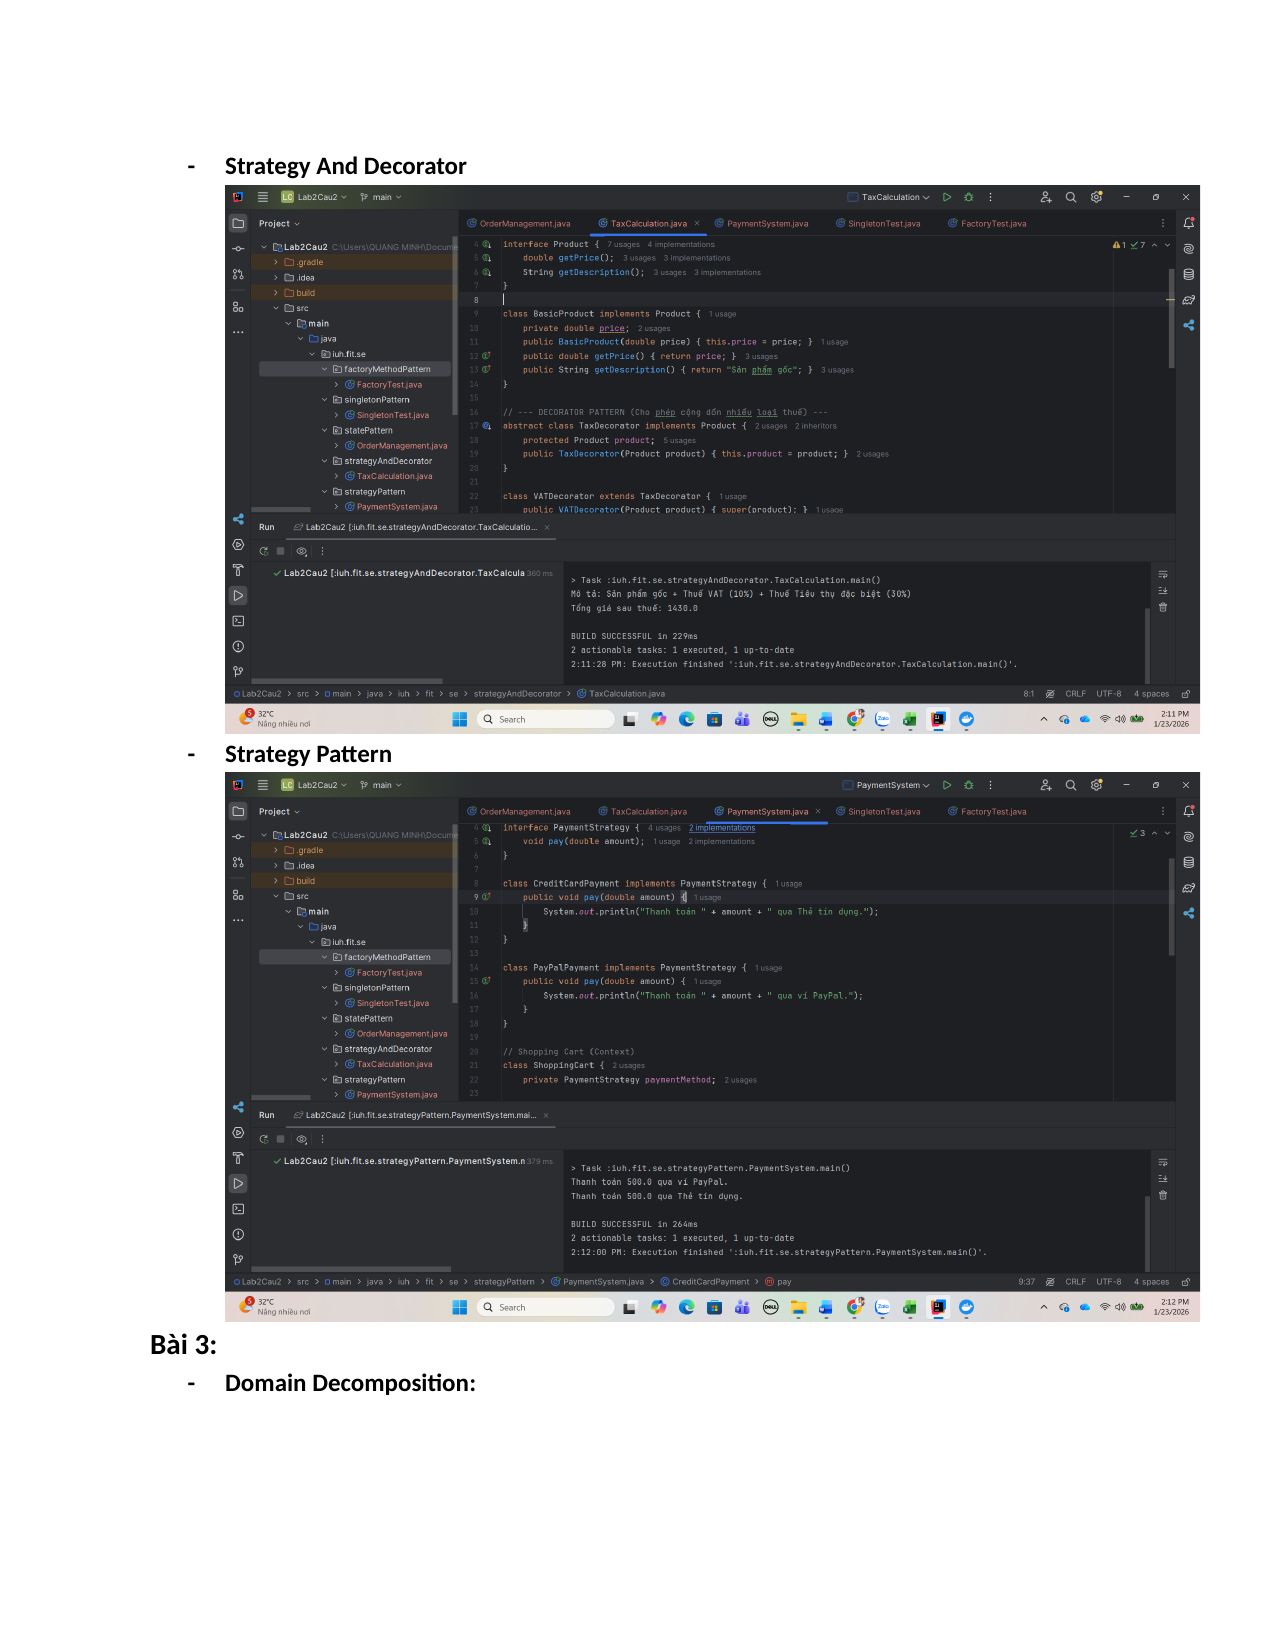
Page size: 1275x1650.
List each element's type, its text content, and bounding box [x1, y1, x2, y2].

picture [225, 772, 1200, 1322]
text Bài 3: [150, 1326, 1125, 1361]
picture [225, 185, 1200, 734]
list Domain Decomposition: [187, 1367, 1125, 1397]
